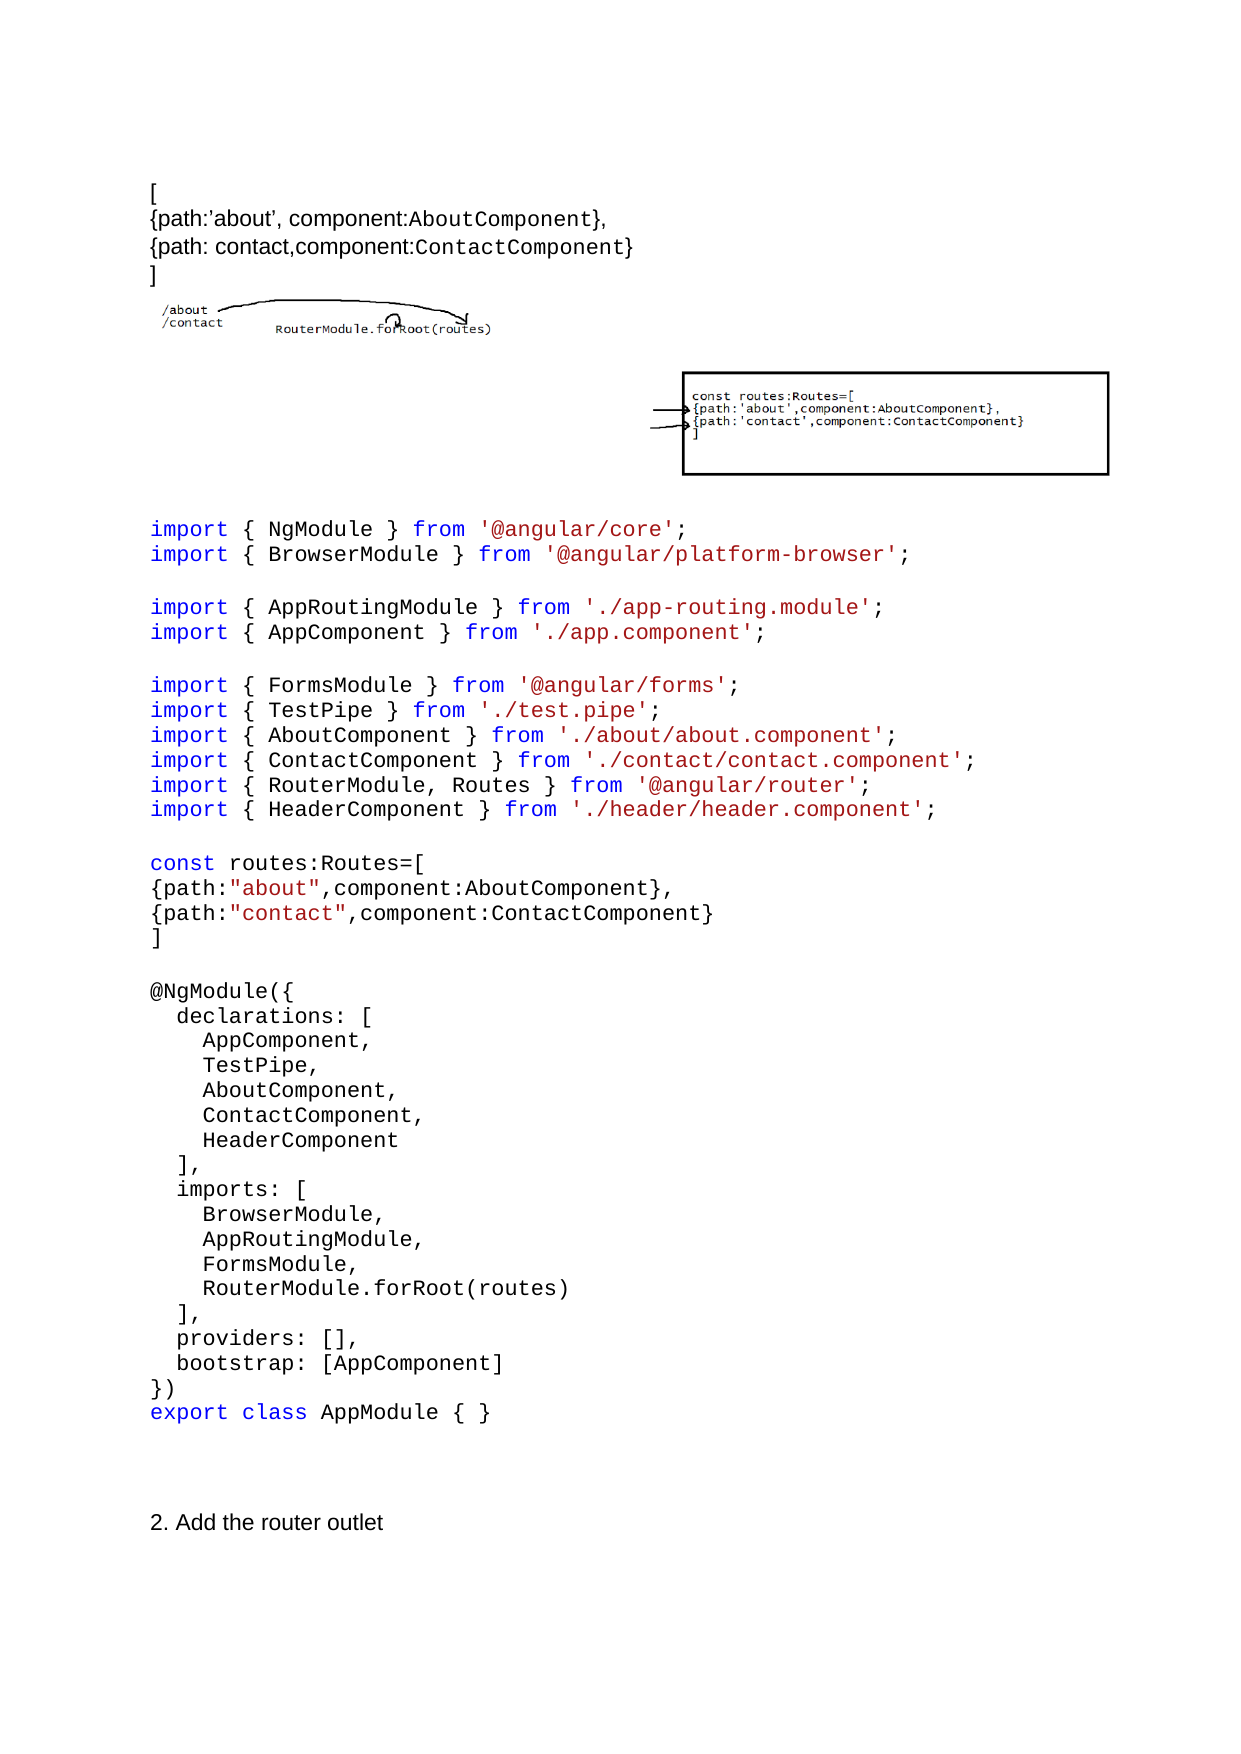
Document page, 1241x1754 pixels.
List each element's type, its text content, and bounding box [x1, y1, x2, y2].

text export class AppModule { } [150, 1402, 1090, 1426]
text import { NgModule } from '@angular/core'; [150, 518, 1090, 543]
text TestPipe, [150, 1054, 1090, 1079]
text const routes:Routes=[ [150, 852, 1090, 877]
text {path:"about",component:AboutComponent}, [150, 877, 1090, 902]
text {path:’about’, component:AboutComponent}, [150, 205, 1090, 233]
text 2. Add the router outlet [150, 1509, 1090, 1535]
text import { HeaderComponent } from './header/header.component'; [150, 799, 1090, 823]
text import { ContactComponent } from './contact/contact.component'; [150, 749, 1090, 774]
text }) [150, 1377, 1090, 1402]
text AboutComponent, [150, 1079, 1090, 1104]
text ], [150, 1154, 1090, 1178]
text bootstrap: [AppComponent] [150, 1352, 1090, 1377]
text import { AppRoutingModule } from './app-routing.module'; [150, 596, 1090, 621]
text import { AboutComponent } from './about/about.component'; [150, 724, 1090, 749]
text import { RouterModule, Routes } from '@angular/router'; [150, 774, 1090, 799]
text import { AppComponent } from './app.component'; [150, 621, 1090, 646]
text imports: [ [150, 1178, 1090, 1203]
text RouterModule.forRoot(routes) [150, 1278, 1090, 1302]
text {path:"contact",component:ContactComponent} [150, 902, 1090, 927]
text ] [150, 261, 1090, 287]
text @NgModule({ [150, 980, 1090, 1005]
text [ [150, 179, 1090, 205]
picture [150, 287, 1126, 490]
text {path: contact,component:ContactComponent} [150, 233, 1090, 261]
text ] [150, 927, 1090, 951]
text declarations: [ [150, 1005, 1090, 1030]
text import { TestPipe } from './test.pipe'; [150, 699, 1090, 724]
text BrowserModule, [150, 1203, 1090, 1228]
text HeaderComponent [150, 1129, 1090, 1154]
text ContactComponent, [150, 1104, 1090, 1129]
text AppRoutingModule, [150, 1228, 1090, 1253]
text import { BrowserModule } from '@angular/platform-browser'; [150, 543, 1090, 568]
text import { FormsModule } from '@angular/forms'; [150, 675, 1090, 699]
text AppComponent, [150, 1030, 1090, 1054]
text ], [150, 1302, 1090, 1327]
text FormsModule, [150, 1253, 1090, 1278]
text providers: [], [150, 1327, 1090, 1352]
